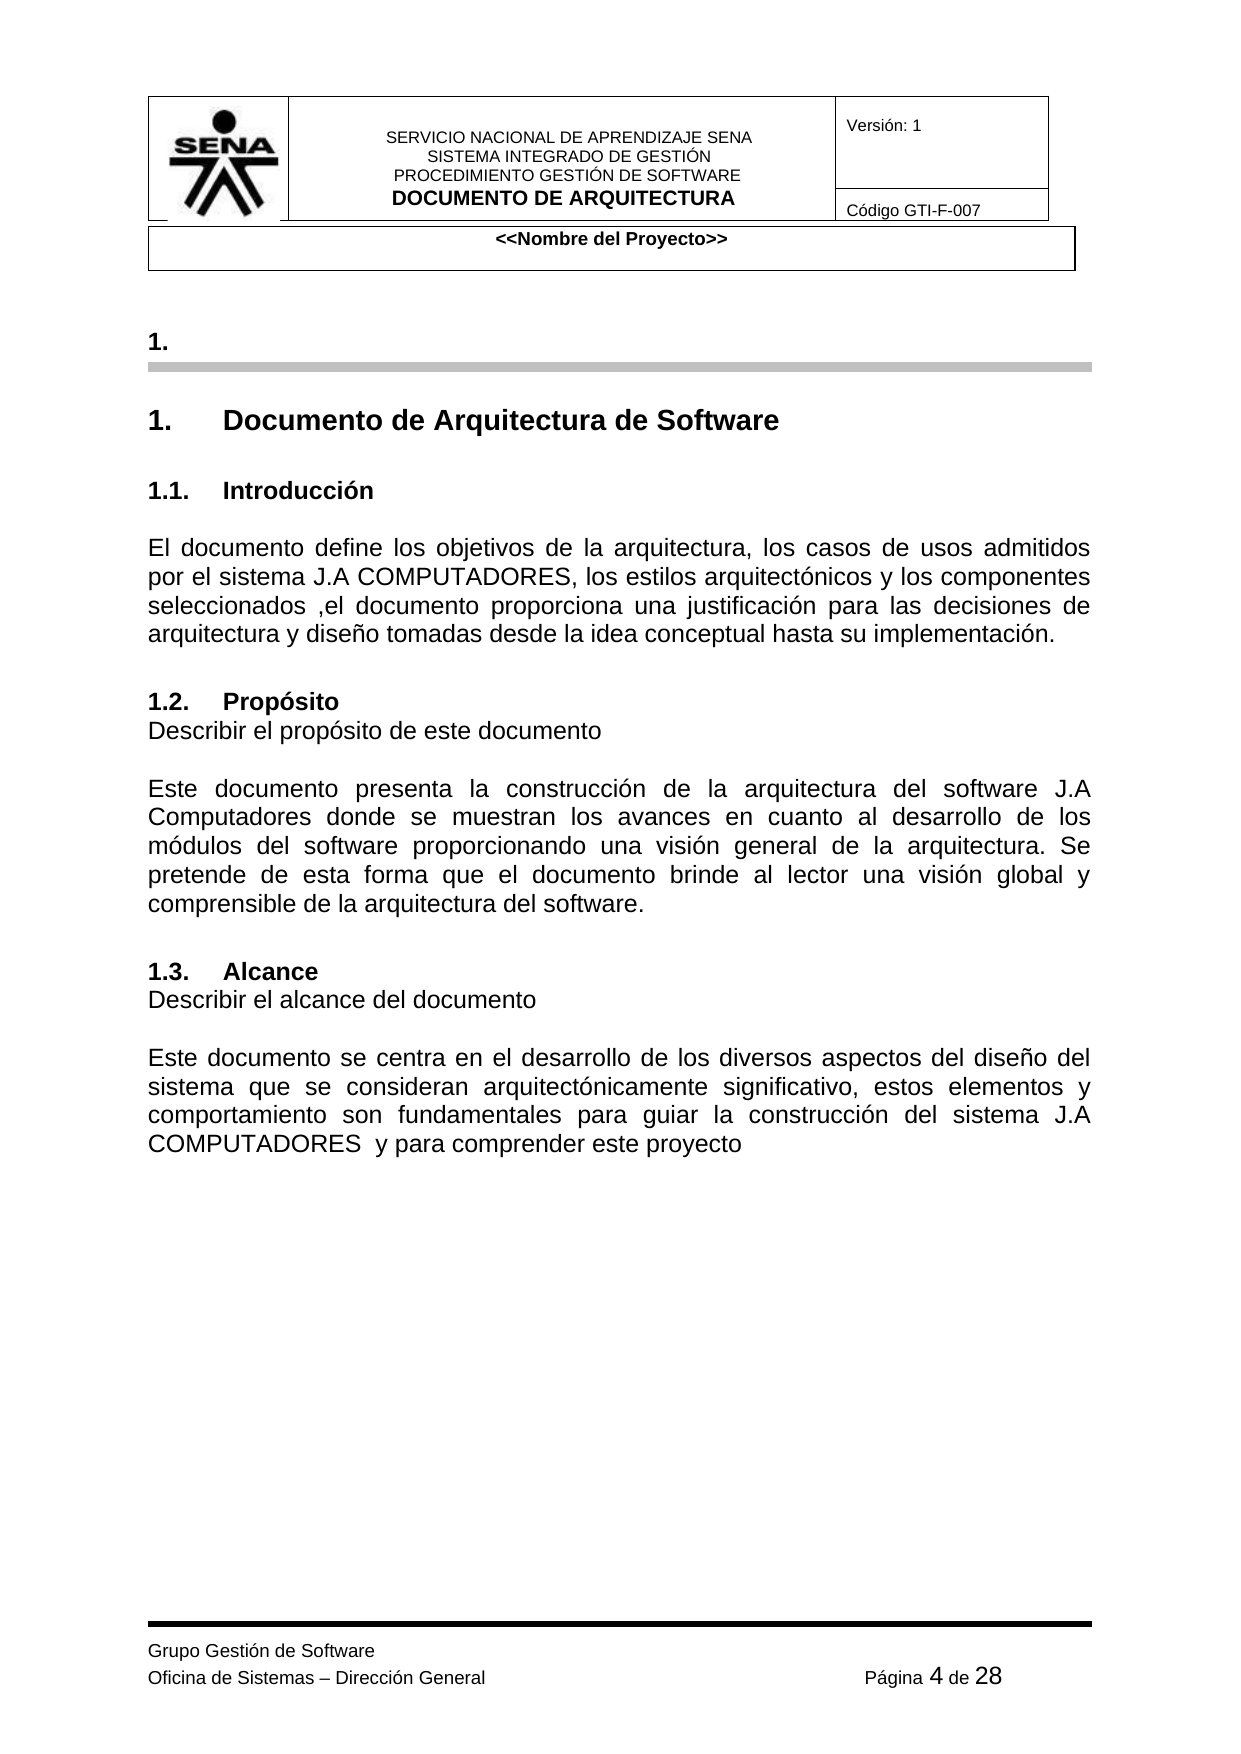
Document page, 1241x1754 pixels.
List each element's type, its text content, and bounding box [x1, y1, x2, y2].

subtitle Introducción [148, 476, 1092, 504]
text Describir el propósito de este documento [148, 716, 1092, 745]
text Este documento se centra en el desarrollo de los diversos aspectos del diseño del sistema que se consideran arquitectónicamente significativo, estos elementos y comportamiento son fundamentales para guiar la construcción del sistema J.A COMPUTADORES y para comprender este proyecto [148, 1043, 1092, 1158]
text Describir el alcance del documento [148, 985, 1092, 1014]
picture [167, 106, 281, 221]
text El documento define los objetivos de la arquitectura, los casos de usos admitidos por el sistema J.A COMPUTADORES, los estilos arquitectónicos y los componentes seleccionados ,el documento proporciona una justificación para las decisiones de arquitectura y diseño tomadas desde la idea conceptual hasta su implementación. [148, 533, 1092, 648]
subtitle Propósito [148, 687, 1092, 716]
subtitle Documento de Arquitectura de Software [148, 403, 1092, 436]
subtitle Alcance [148, 956, 1092, 985]
text Este documento presenta la construcción de la arquitectura del software J.A Computadores donde se muestran los avances en cuanto al desarrollo de los módulos del software proporcionando una visión general de la arquitectura. Se pretende de esta forma que el documento brinde al lector una visión global y comprensible de la arquitectura del software. [148, 773, 1092, 917]
